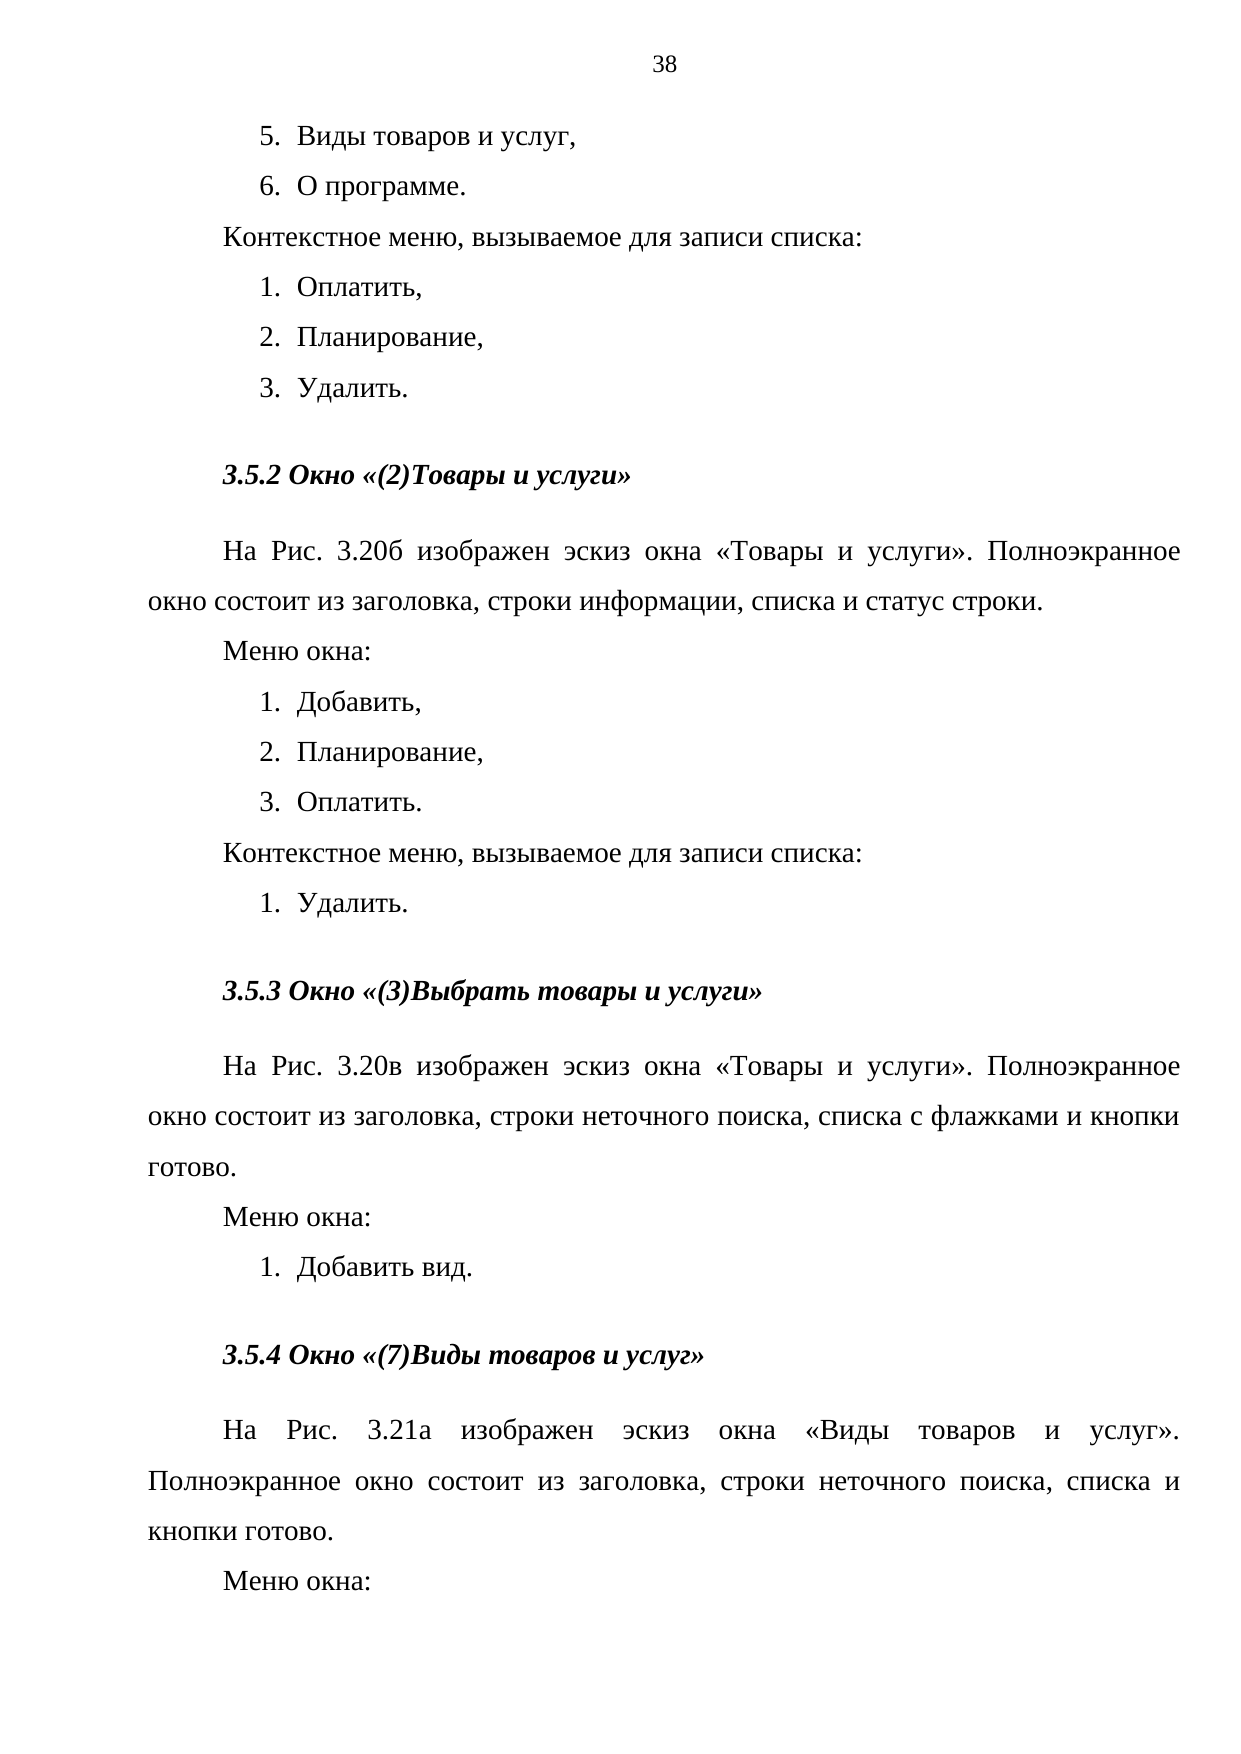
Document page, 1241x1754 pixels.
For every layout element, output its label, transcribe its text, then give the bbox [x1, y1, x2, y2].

text Меню окна: [148, 1199, 1181, 1233]
list Добавить, [259, 684, 1181, 717]
text Контекстное меню, вызываемое для записи списка: [148, 835, 1181, 868]
list Планирование, [259, 734, 1181, 768]
text Меню окна: [148, 633, 1181, 667]
text Контекстное меню, вызываемое для записи списка: [148, 219, 1181, 252]
subtitle Окно «(2)Товары и услуги» [148, 457, 1181, 491]
subtitle Окно «(3)Выбрать товары и услуги» [148, 973, 1181, 1006]
list Удалить. [259, 885, 1181, 918]
list Оплатить. [259, 784, 1181, 818]
list Планирование, [259, 319, 1181, 353]
subtitle Окно «(7)Виды товаров и услуг» [148, 1337, 1181, 1371]
list Виды товаров и услуг, [259, 118, 1181, 152]
list О программе. [259, 168, 1181, 202]
text Меню окна: [148, 1563, 1181, 1597]
list Оплатить, [259, 269, 1181, 303]
list Удалить. [259, 370, 1181, 403]
list Добавить вид. [259, 1249, 1181, 1283]
